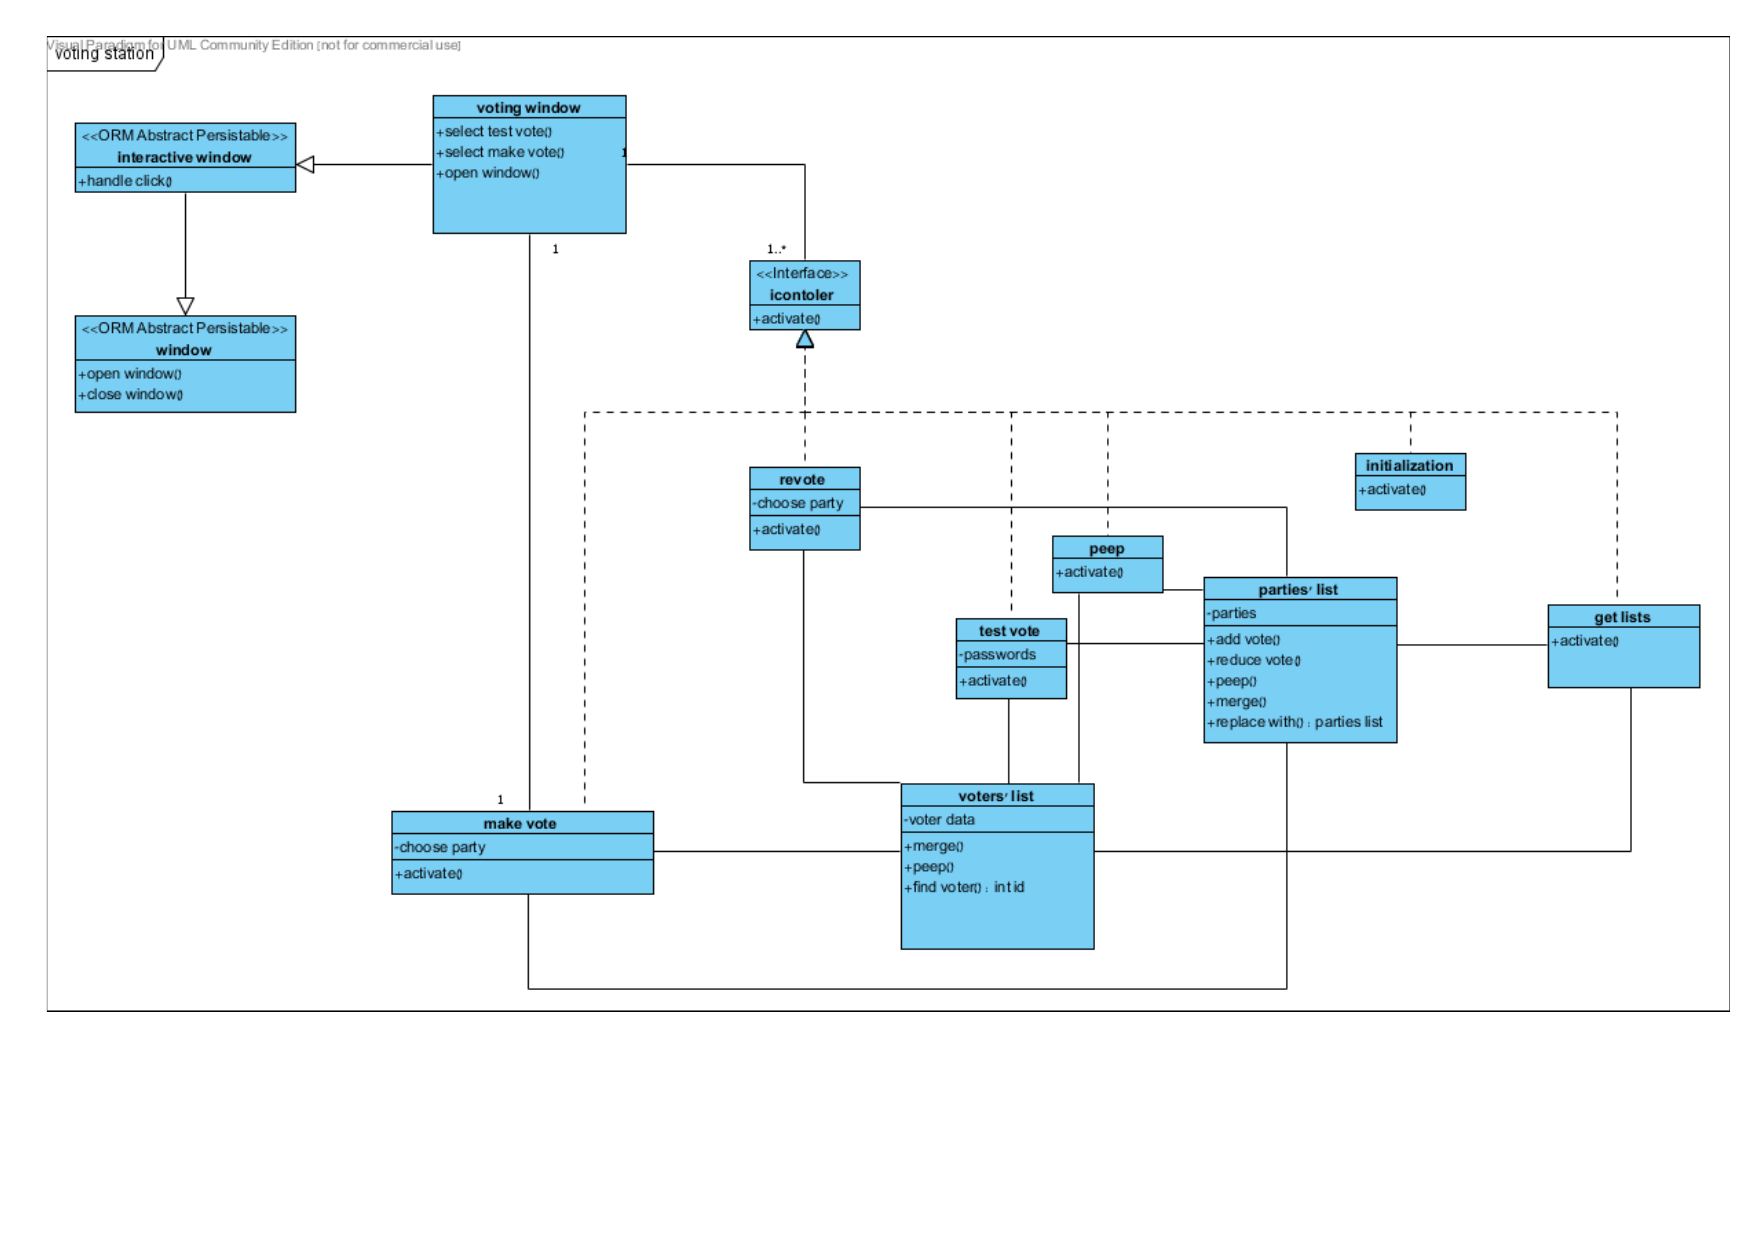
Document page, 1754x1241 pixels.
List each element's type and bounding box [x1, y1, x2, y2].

picture [46, 36, 1730, 1012]
